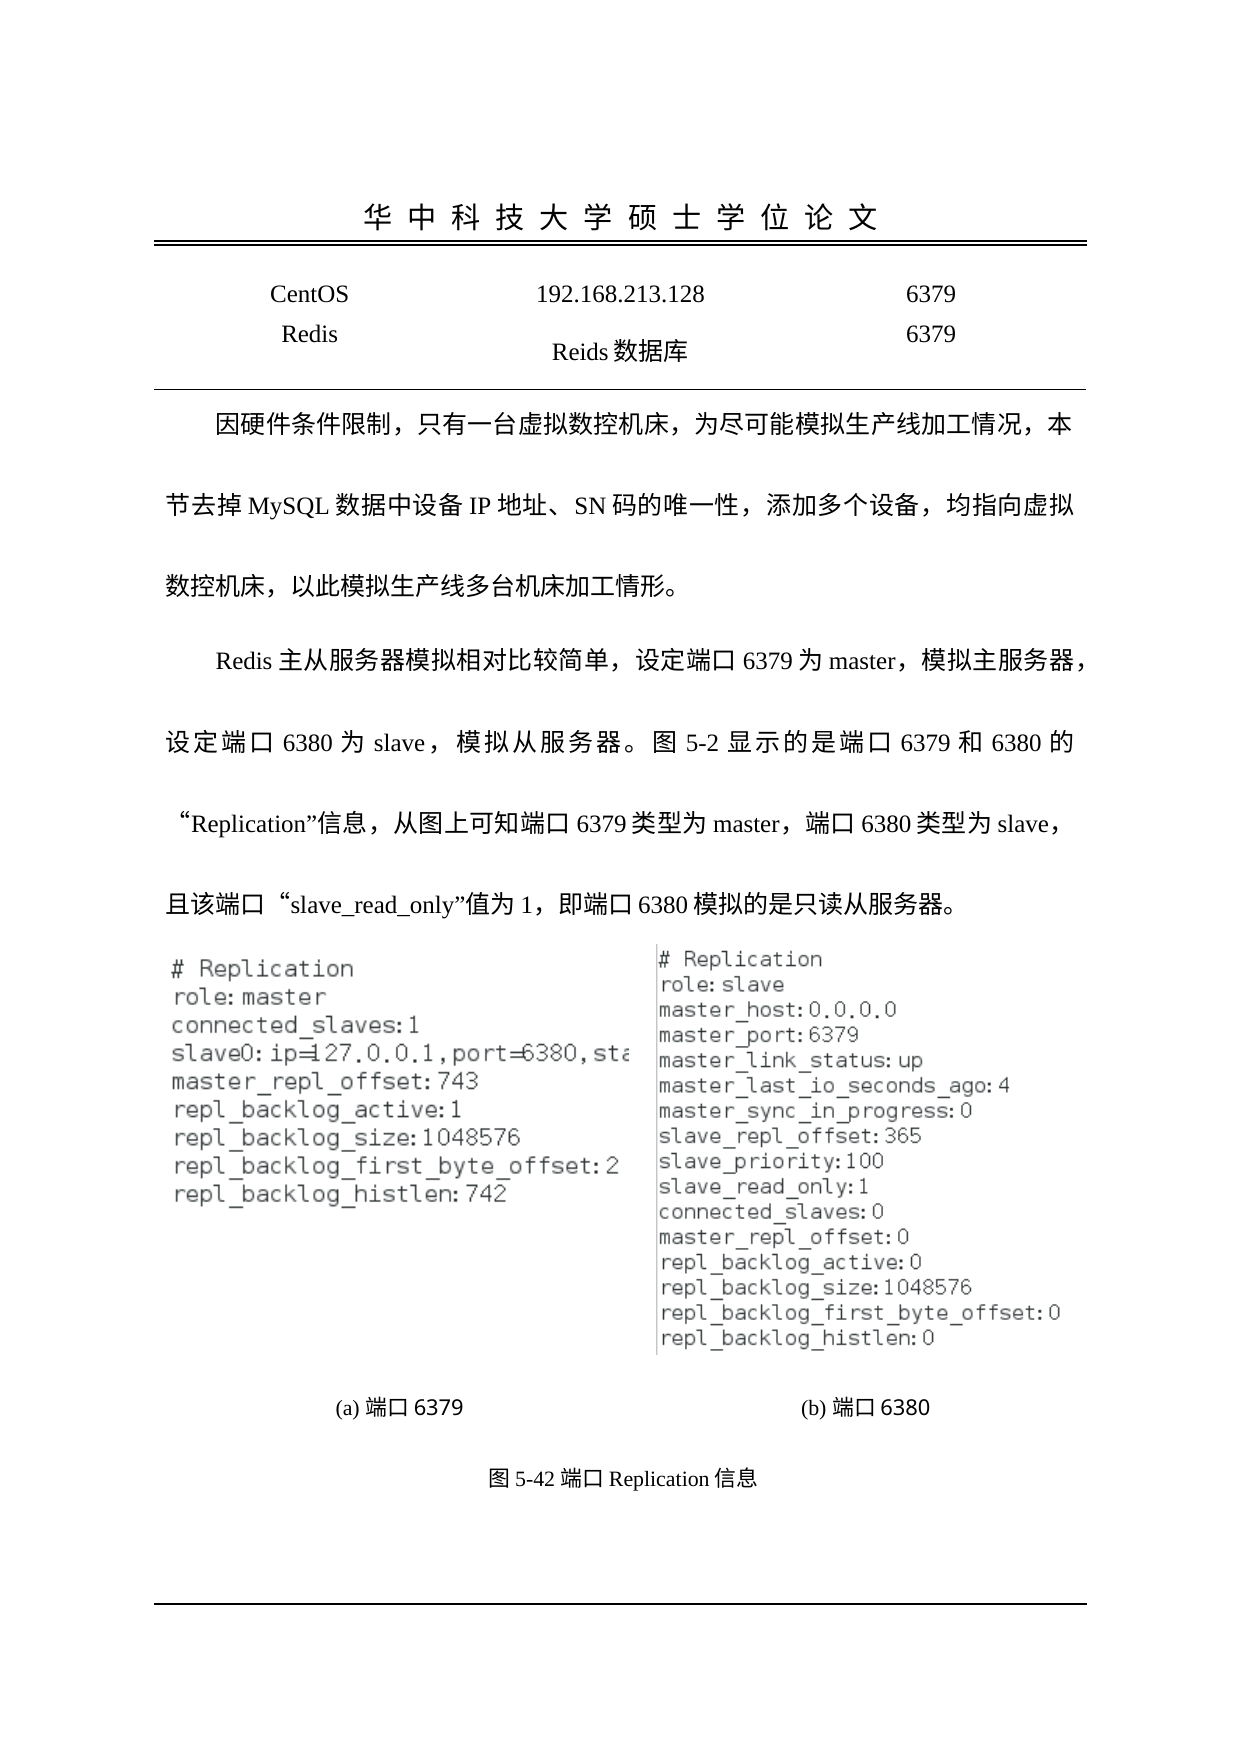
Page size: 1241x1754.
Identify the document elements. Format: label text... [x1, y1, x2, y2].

text 因硬件条件限制，只有一台虚拟数控机床，为尽可能模拟生产线加工情况，本节去掉MySQL数据中设备IP地址、SN码的唯一性，添加多个设备，均指向虚拟数控机床，以此模拟生产线多台机床加工情形。 [165, 390, 1075, 617]
table_cell Reids数据库 [465, 317, 775, 389]
table_cell CentOS [154, 277, 465, 317]
table_header [154, 944, 645, 1374]
table_cell 6379 [775, 317, 1086, 389]
table_header [645, 944, 1086, 1374]
table_cell (b) 端口6380 [645, 1374, 1086, 1446]
table_cell 6379 [775, 277, 1086, 317]
picture [170, 944, 629, 1213]
table_cell (a) 端口6379 [154, 1374, 645, 1446]
table_cell 192.168.213.128 [465, 277, 775, 317]
picture [656, 944, 1075, 1355]
table_cell Redis [154, 317, 465, 389]
text Redis主从服务器模拟相对比较简单，设定端口6379为master，模拟主服务器，设定端口6380为slave，模拟从服务器。图5-2显示的是端口6379和6380的“Replication”信息，从图上可知端口6379类型为master，端口6380类型为slave，且该端口“slave_read_only”值为1，即端口6380模拟的是只读从服务器。 [165, 626, 1075, 935]
